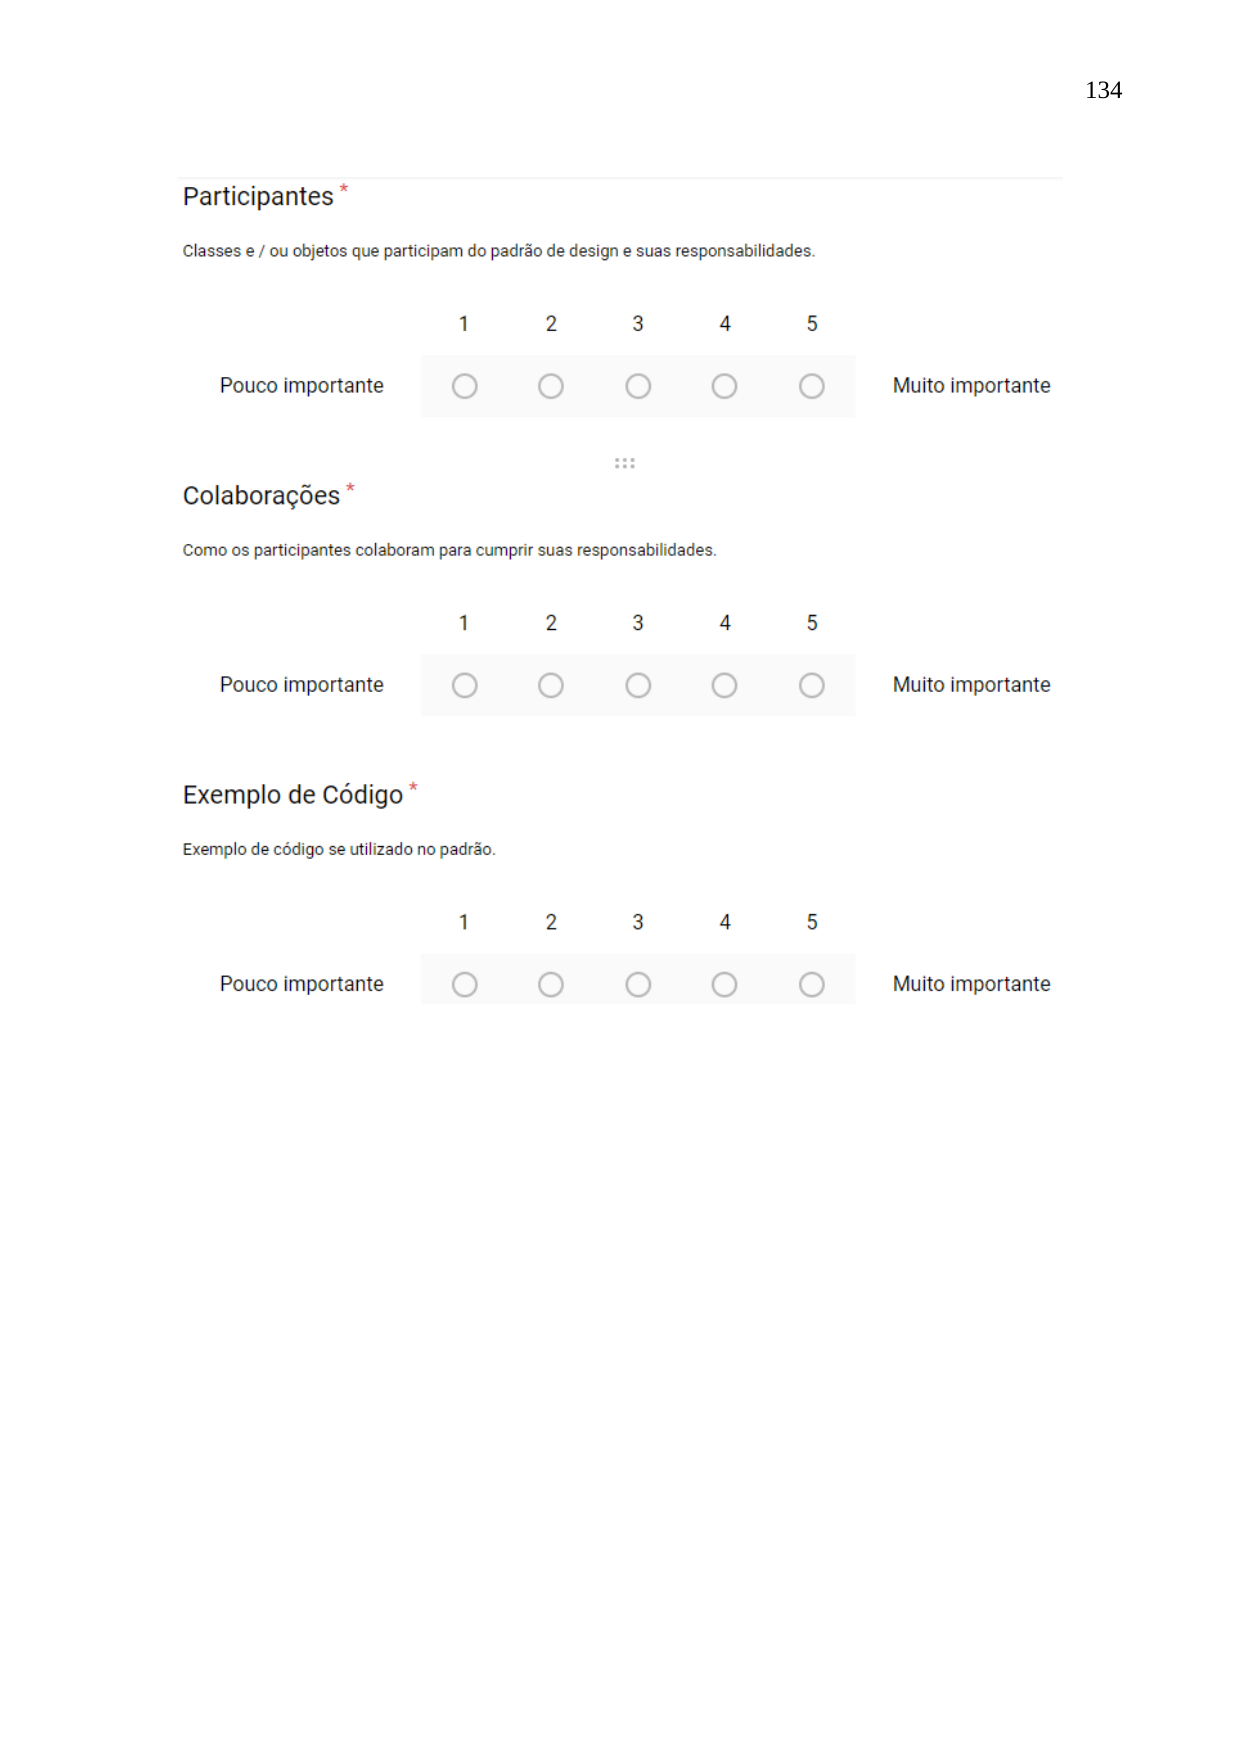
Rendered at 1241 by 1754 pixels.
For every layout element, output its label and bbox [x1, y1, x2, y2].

picture [177, 177, 1063, 1004]
